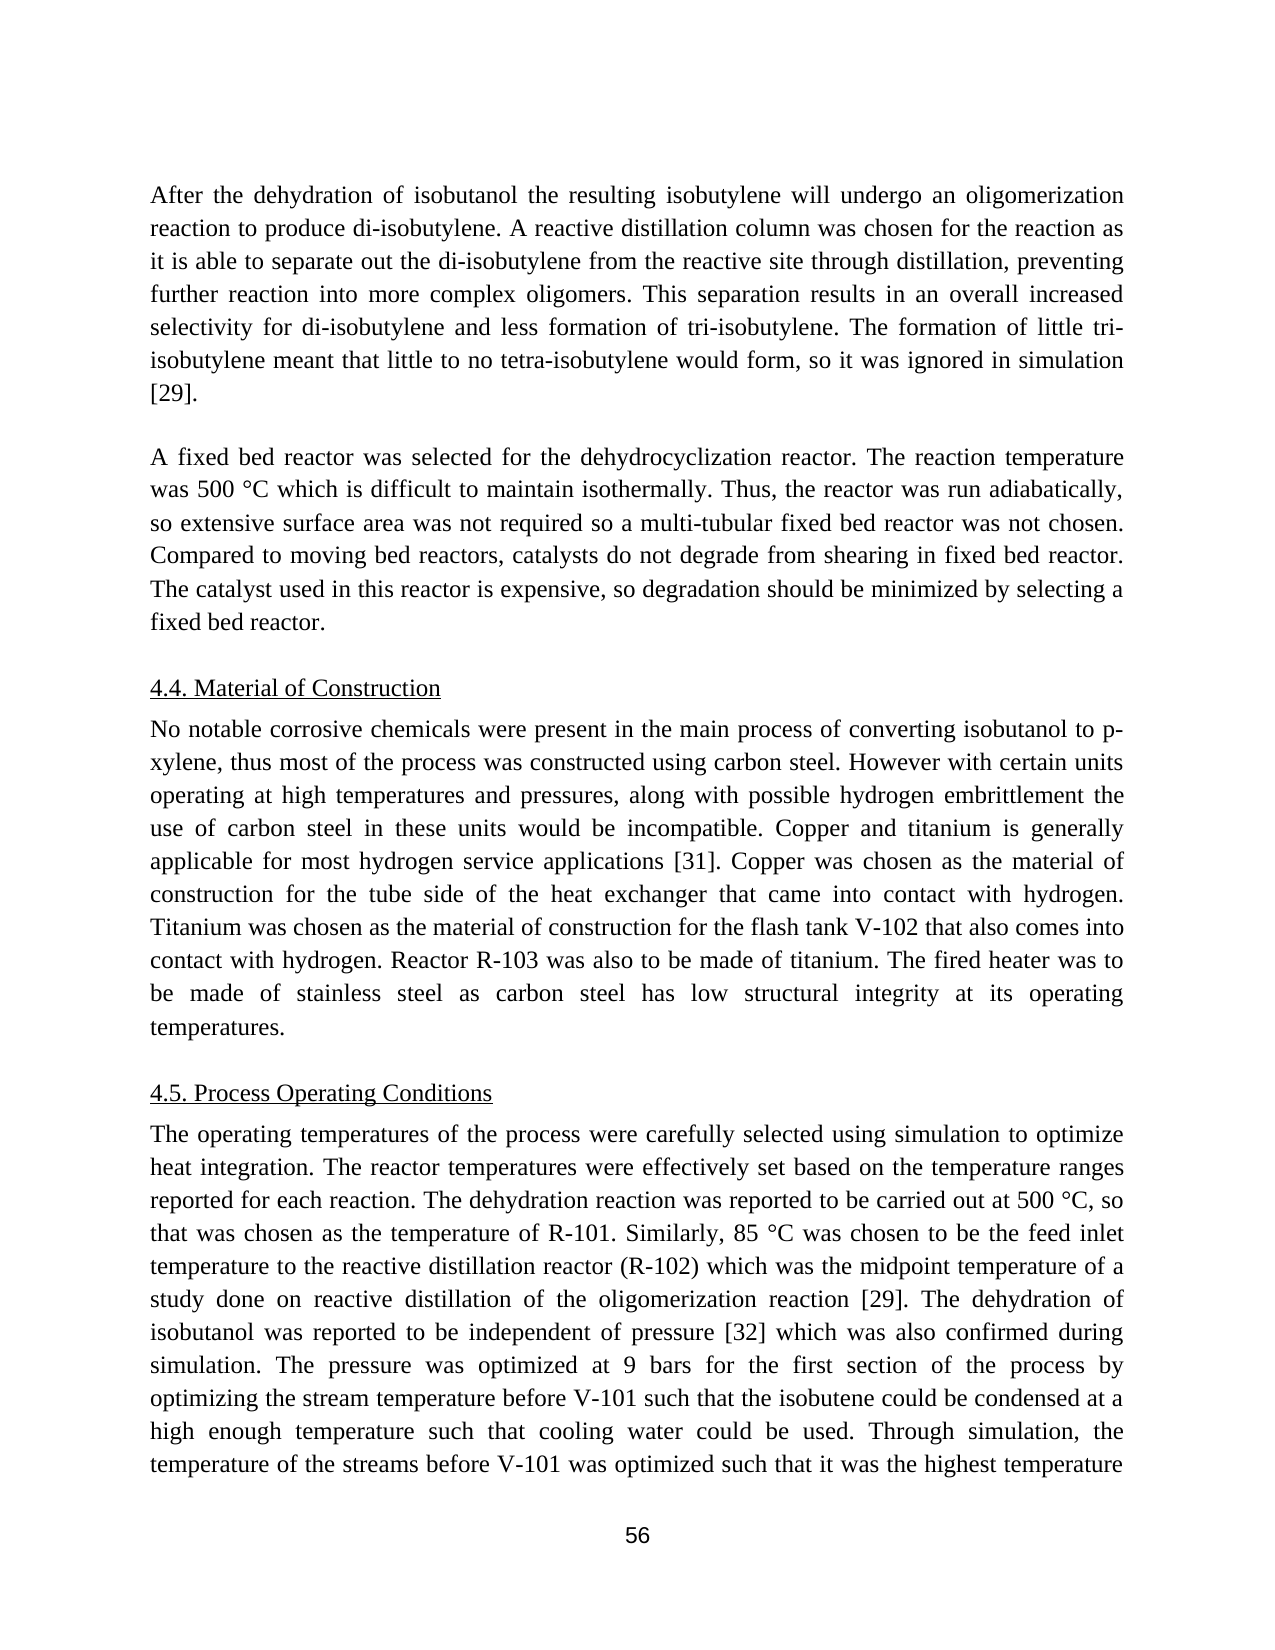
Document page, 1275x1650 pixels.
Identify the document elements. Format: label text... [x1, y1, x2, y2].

text No notable corrosive chemicals were present in the main process of converting isobutanol to p-xylene, thus most of the process was constructed using carbon steel. However with certain units operating at high temperatures and pressures, along with possible hydrogen embrittlement the use of carbon steel in these units would be incompatible. Copper and titanium is generally applicable for most hydrogen service applications [31]. Copper was chosen as the material of construction for the tube side of the heat exchanger that came into contact with hydrogen. Titanium was chosen as the material of construction for the flash tank V-102 that also comes into contact with hydrogen. Reactor R-103 was also to be made of titanium. The fired heater was to be made of stainless steel as carbon steel has low structural integrity at its operating temperatures. [150, 714, 1125, 1040]
text After the dehydration of isobutanol the resulting isobutylene will undergo an oligomerization reaction to produce di-isobutylene. A reactive distillation column was chosen for the reaction as it is able to separate out the di-isobutylene from the reactive site through distillation, preventing further reaction into more complex oligomers. This separation results in an overall increased selectivity for di-isobutylene and less formation of tri-isobutylene. The formation of little tri-isobutylene meant that little to no tetra-isobutylene would form, so it was ignored in simulation [29]. [150, 180, 1125, 407]
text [150, 1119, 1125, 1478]
subtitle 4.4. Material of Construction [150, 673, 1125, 702]
subtitle 4.5. Process Operating Conditions [150, 1078, 1125, 1107]
text A fixed bed reactor was selected for the dehydrocyclization reactor. The reaction temperature was 500 °C which is difficult to maintain isothermally. Thus, the reactor was run adiabatically, so extensive surface area was not required so a multi-tubular fixed bed reactor was not chosen. Compared to moving bed reactors, catalysts do not degrade from shearing in fixed bed reactor. The catalyst used in this reactor is expensive, so degradation should be minimized by selecting a fixed bed reactor. [150, 442, 1125, 635]
